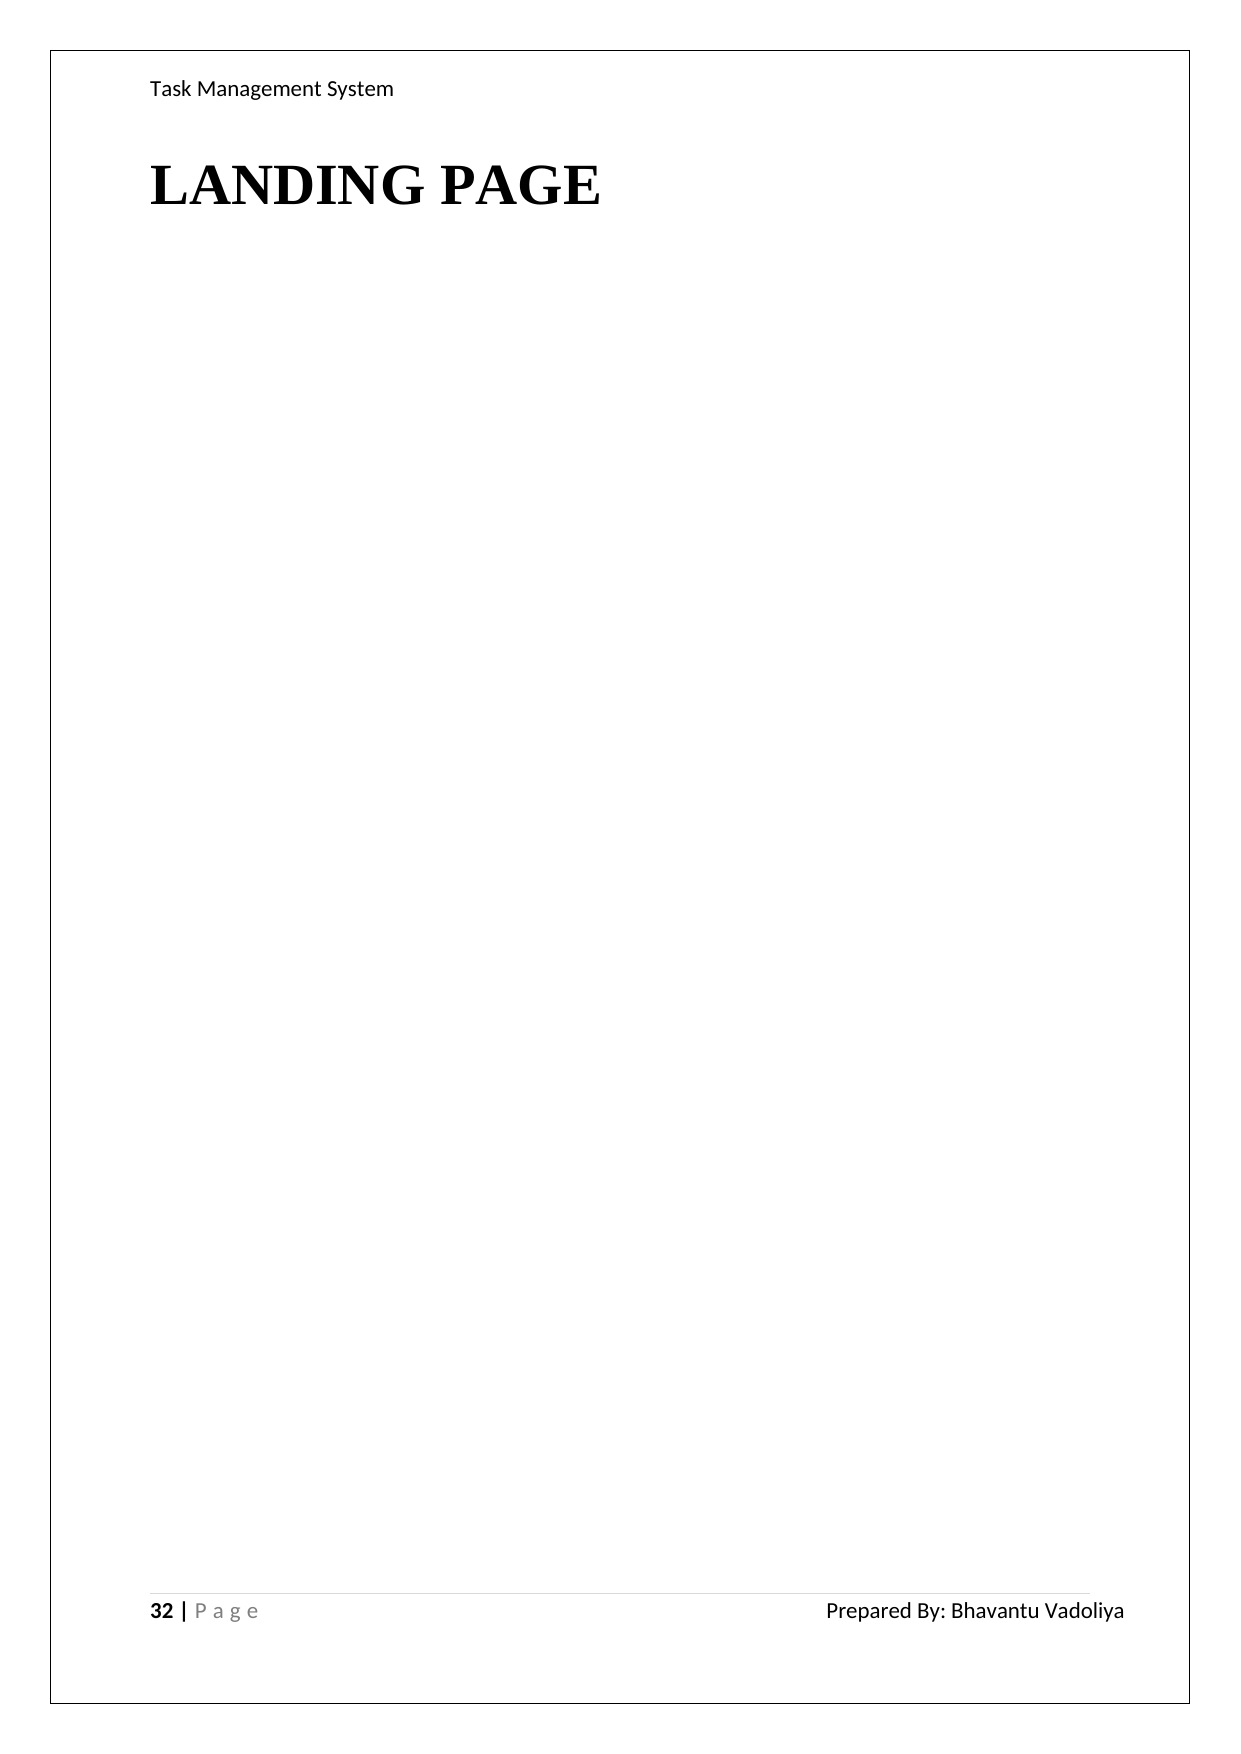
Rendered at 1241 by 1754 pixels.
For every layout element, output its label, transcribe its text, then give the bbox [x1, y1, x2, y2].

text LANDING PAGE [150, 150, 1090, 217]
